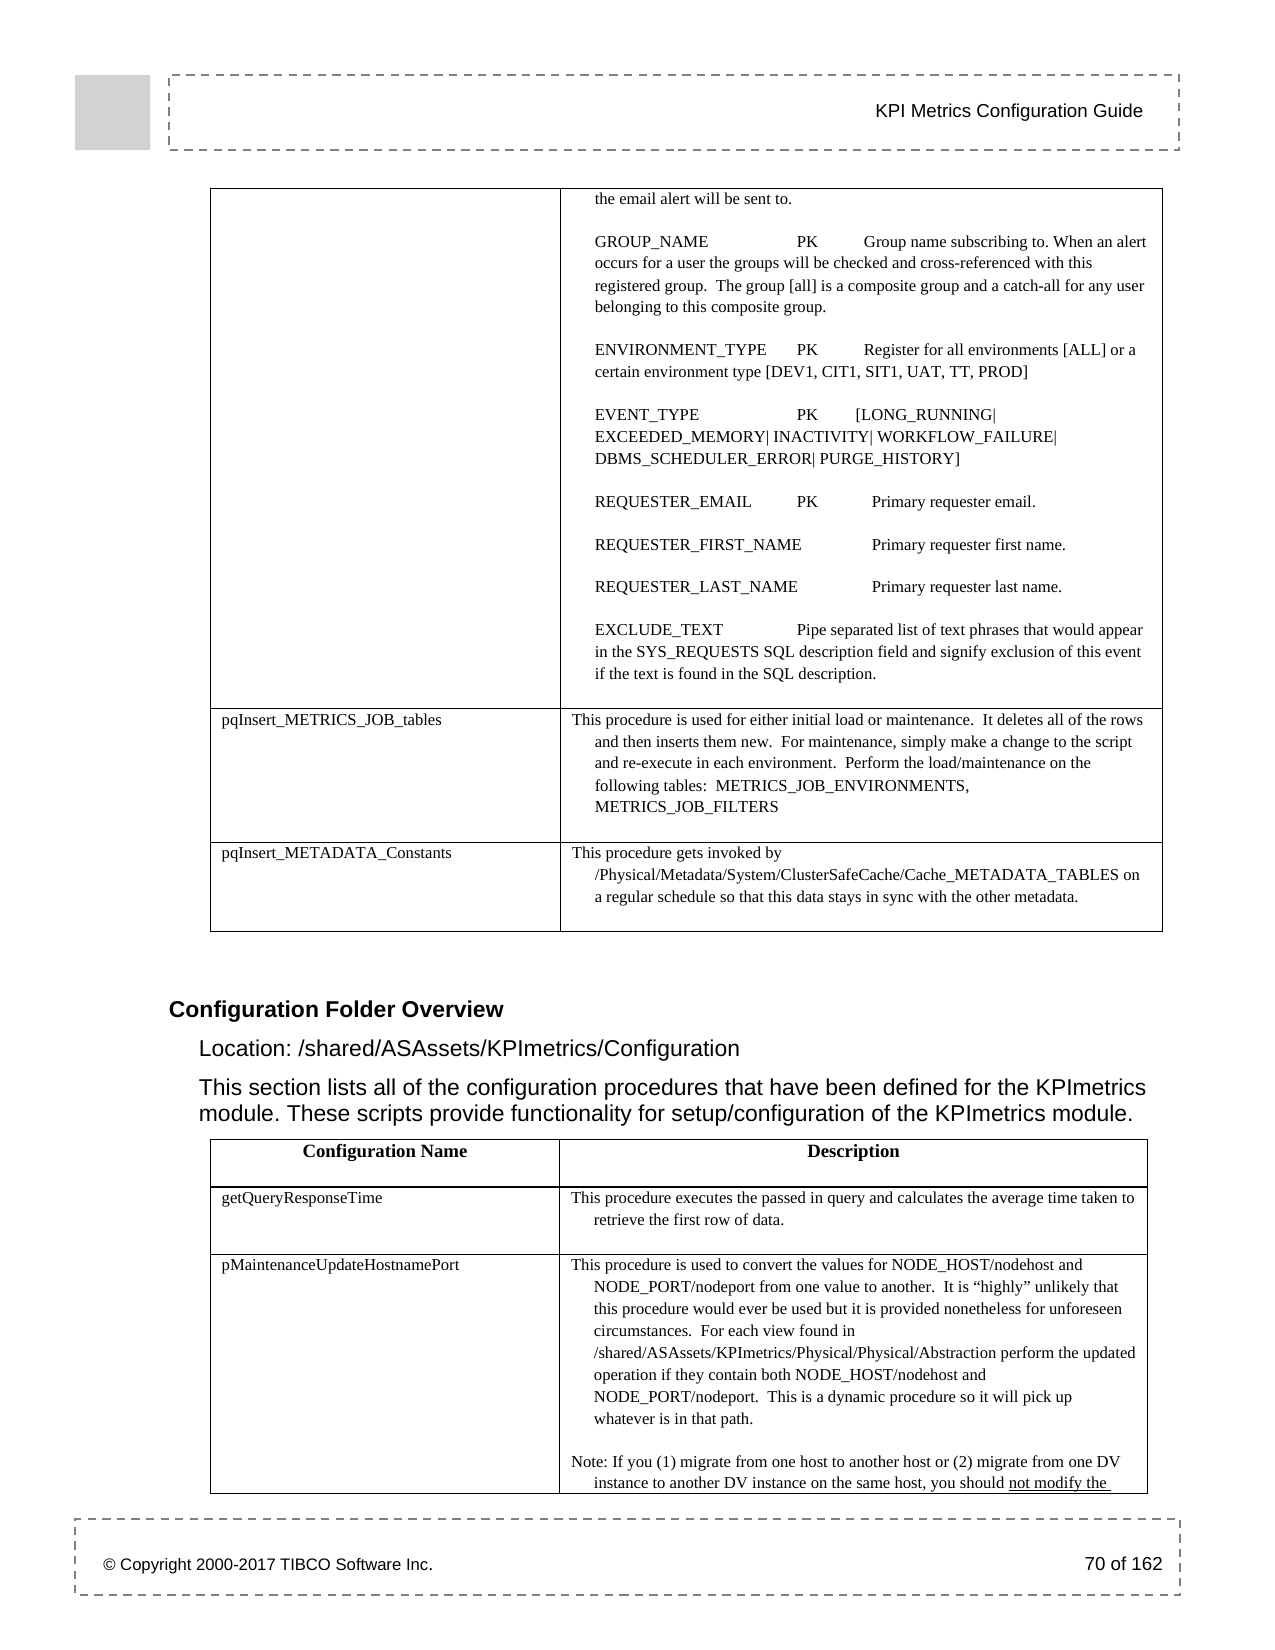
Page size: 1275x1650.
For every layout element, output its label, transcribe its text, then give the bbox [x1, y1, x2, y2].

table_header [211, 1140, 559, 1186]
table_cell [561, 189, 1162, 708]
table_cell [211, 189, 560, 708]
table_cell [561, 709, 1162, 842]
subtitle Configuration Folder Overview [169, 996, 1162, 1022]
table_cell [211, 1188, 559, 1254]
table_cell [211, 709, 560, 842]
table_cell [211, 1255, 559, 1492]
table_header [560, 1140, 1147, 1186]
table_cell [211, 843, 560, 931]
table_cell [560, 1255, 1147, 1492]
text Location: /shared/ASAssets/KPImetrics/Configuration [199, 1034, 1162, 1061]
text This section lists all of the configuration procedures that have been defined for the KPImetrics module. These scripts provide functionality for setup/configuration of the KPImetrics module. [199, 1073, 1162, 1126]
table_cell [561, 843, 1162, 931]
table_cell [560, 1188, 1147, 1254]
